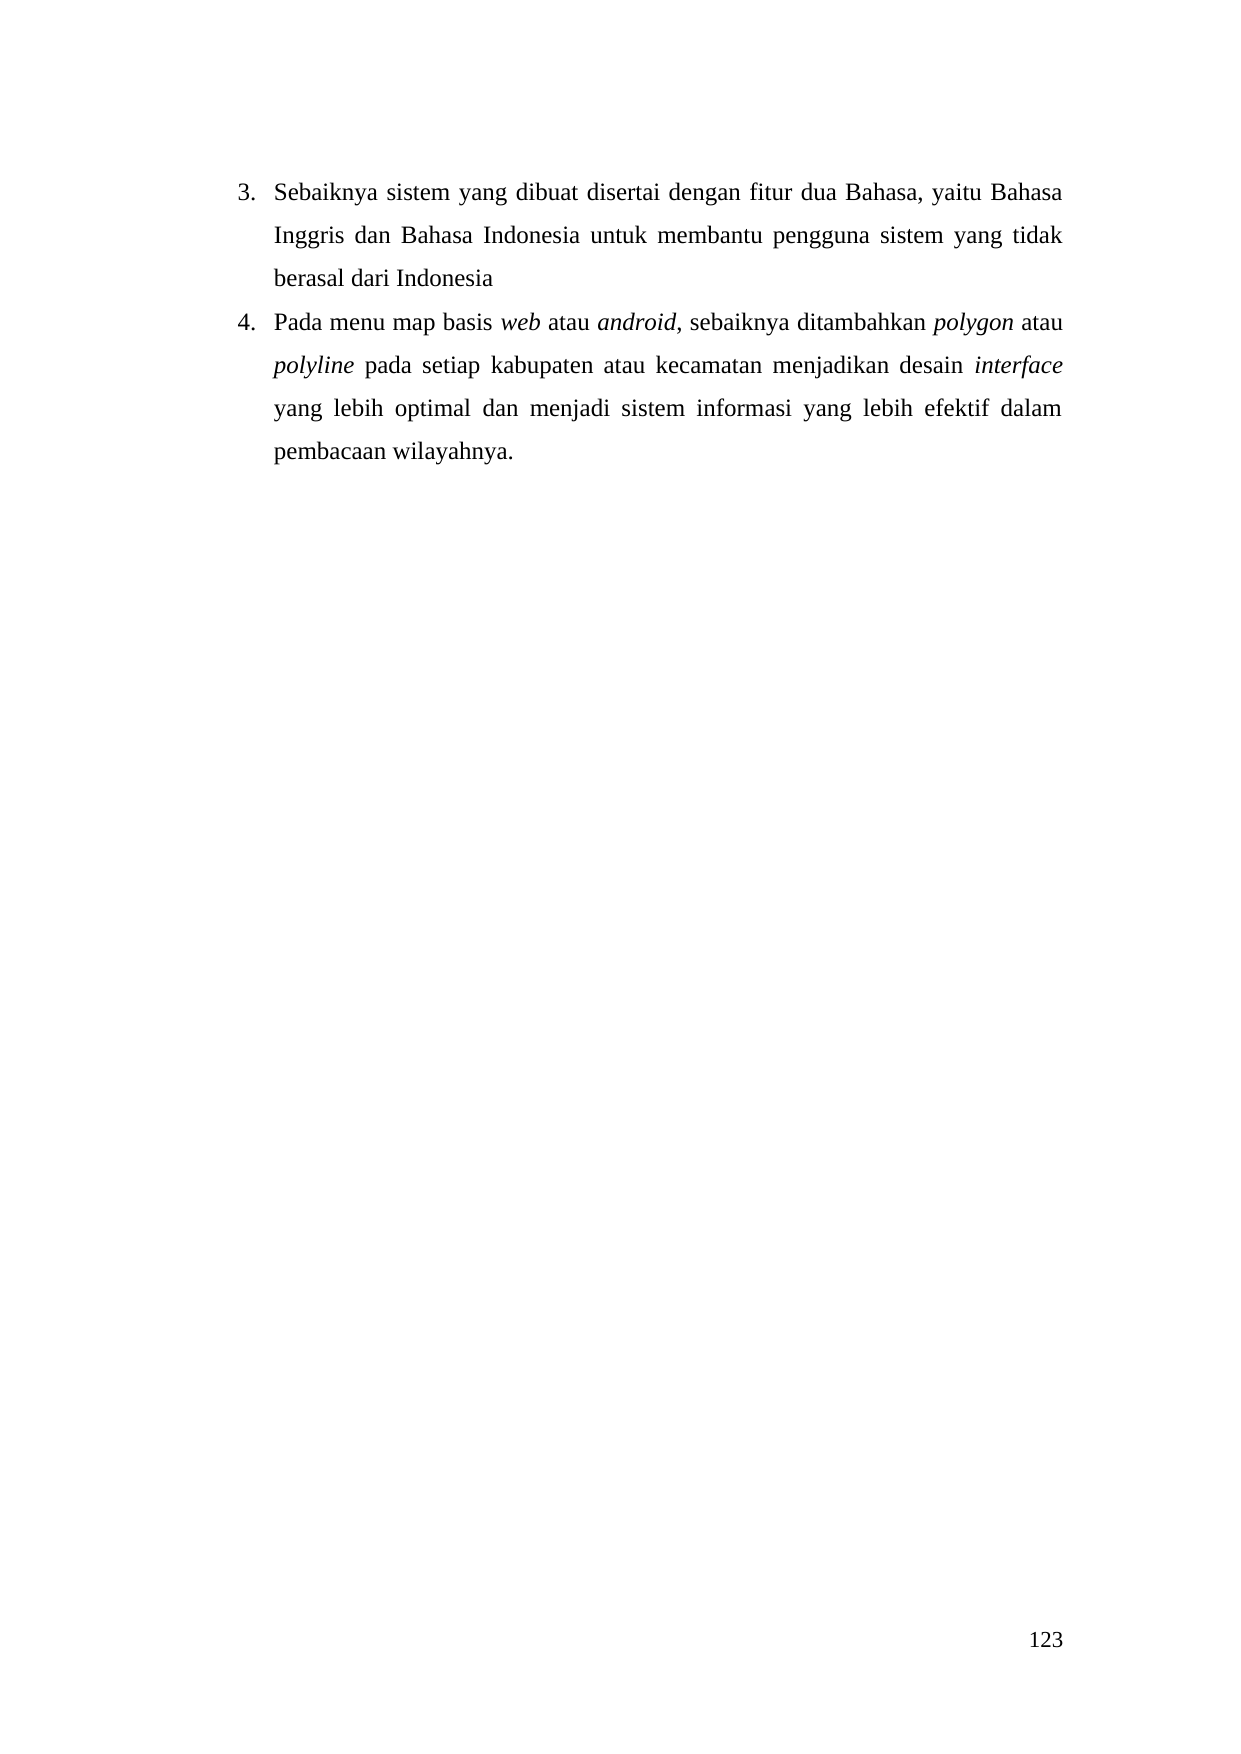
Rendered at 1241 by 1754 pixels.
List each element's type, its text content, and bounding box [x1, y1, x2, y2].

list Sebaiknya sistem yang dibuat disertai dengan fitur dua Bahasa, yaitu Bahasa Inggris dan Bahasa Indonesia untuk membantu pengguna sistem yang tidak berasal dari Indonesia [237, 177, 1063, 292]
list Pada menu map basis web atau android, sebaiknya ditambahkan polygon atau polyline pada setiap kabupaten atau kecamatan menjadikan desain interface yang lebih optimal dan menjadi sistem informasi yang lebih efektif dalam pembacaan wilayahnya. [237, 307, 1063, 465]
